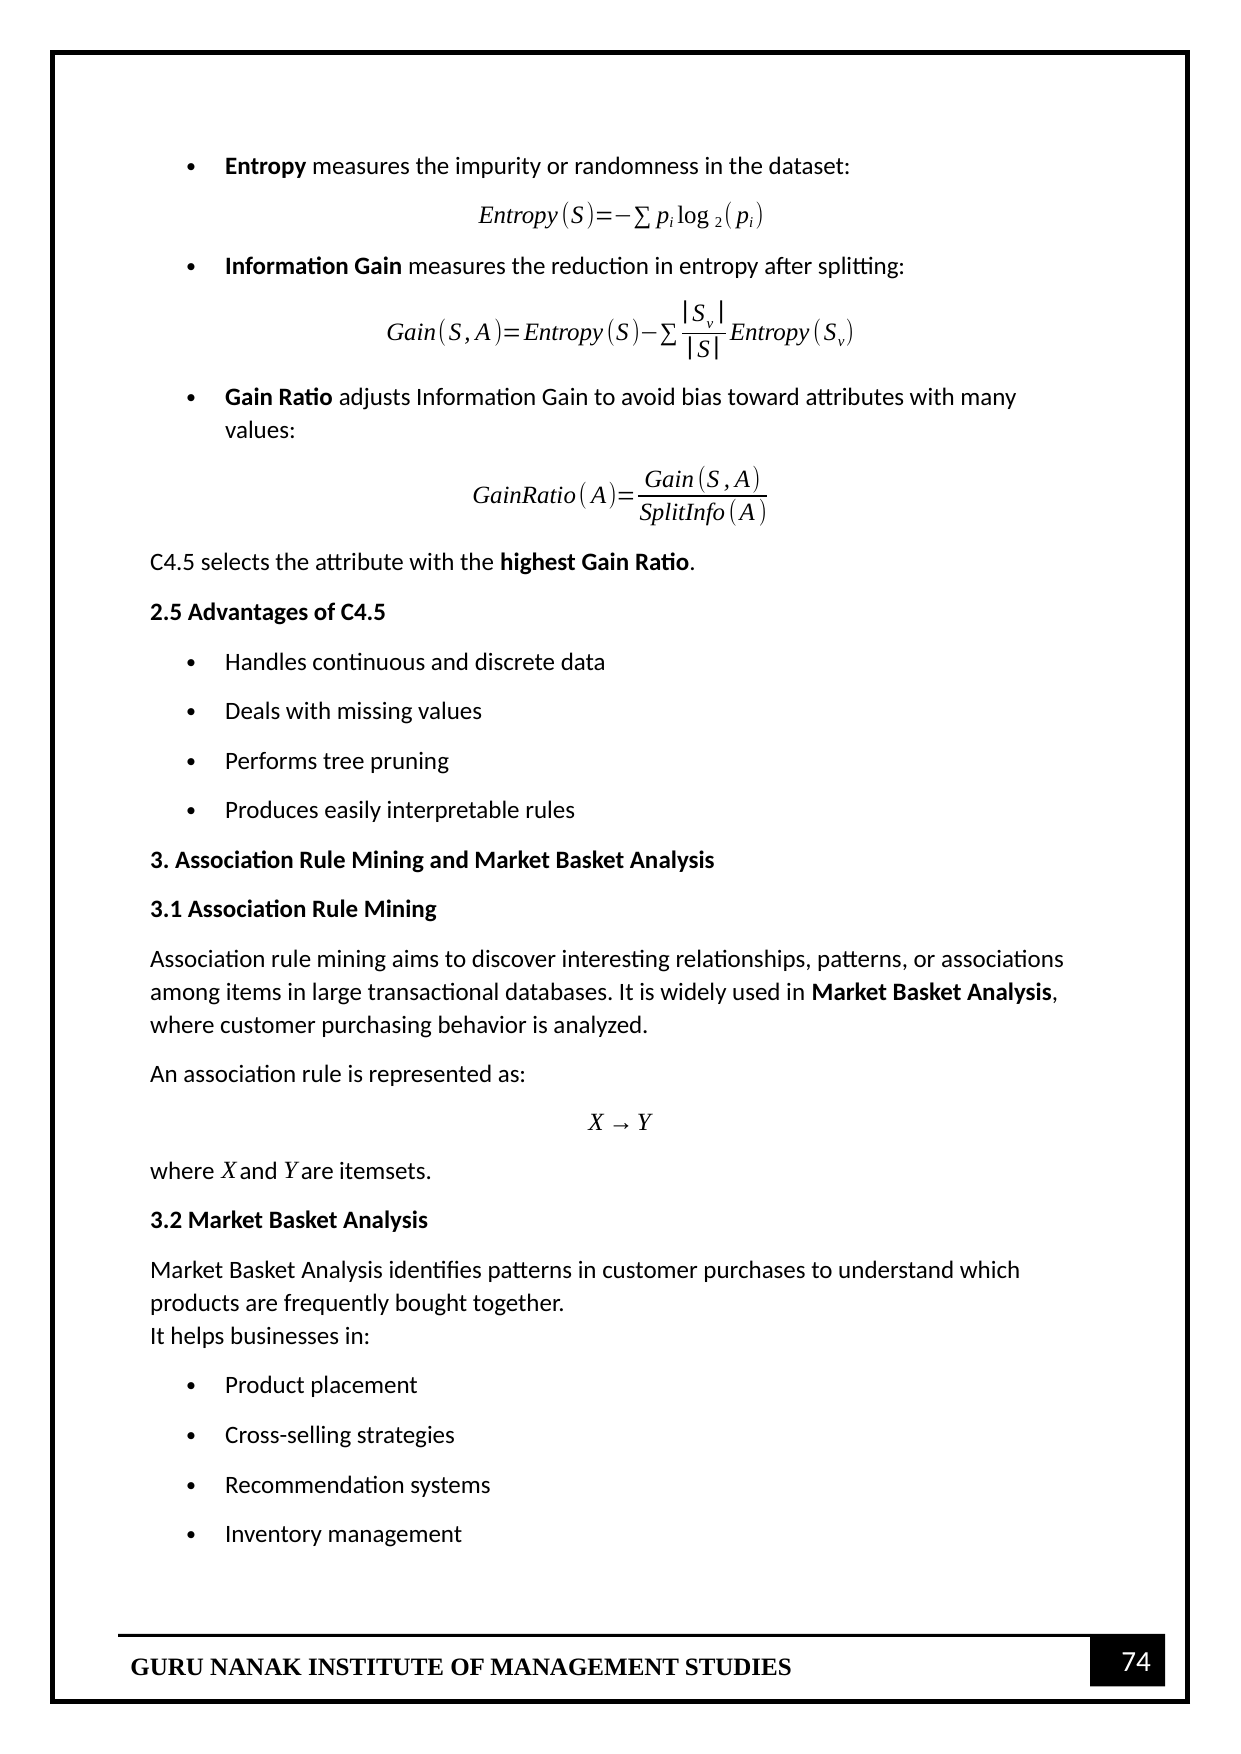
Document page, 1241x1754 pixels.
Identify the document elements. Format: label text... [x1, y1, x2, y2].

list Performs tree pruning [187, 745, 1090, 775]
text C4.5 selects the attribute with the highest Gain Ratio. [150, 547, 1090, 577]
list Entropy measures the impurity or randomness in the dataset: [187, 150, 1090, 181]
list Handles continuous and discrete data [187, 646, 1090, 676]
text Market Basket Analysis identifies patterns in customer purchases to understand which products are frequently bought together. It helps businesses in: [150, 1254, 1090, 1351]
list Gain Ratio adjusts Information Gain to avoid bias toward attributes with many values: [187, 382, 1090, 445]
list Inventory management [187, 1518, 1090, 1549]
text 3.2 Market Basket Analysis [150, 1205, 1090, 1235]
list Deals with missing values [187, 695, 1090, 726]
list Information Gain measures the reduction in entropy after splitting: [187, 250, 1090, 281]
text Association rule mining aims to discover interesting relationships, patterns, or associations among items in large transactional databases. It is widely used in Market Basket Analysis, where customer purchasing behavior is analyzed. [150, 943, 1090, 1039]
text 3. Association Rule Mining and Market Basket Analysis [150, 844, 1090, 874]
text where and are itemsets. [150, 1155, 1090, 1186]
list Cross-selling strategies [187, 1419, 1090, 1450]
text 3.1 Association Rule Mining [150, 894, 1090, 924]
text 2.5 Advantages of C4.5 [150, 596, 1090, 627]
list Recommendation systems [187, 1469, 1090, 1499]
list Produces easily interpretable rules [187, 794, 1090, 825]
list Product placement [187, 1370, 1090, 1400]
text An association rule is represented as: [150, 1059, 1090, 1089]
